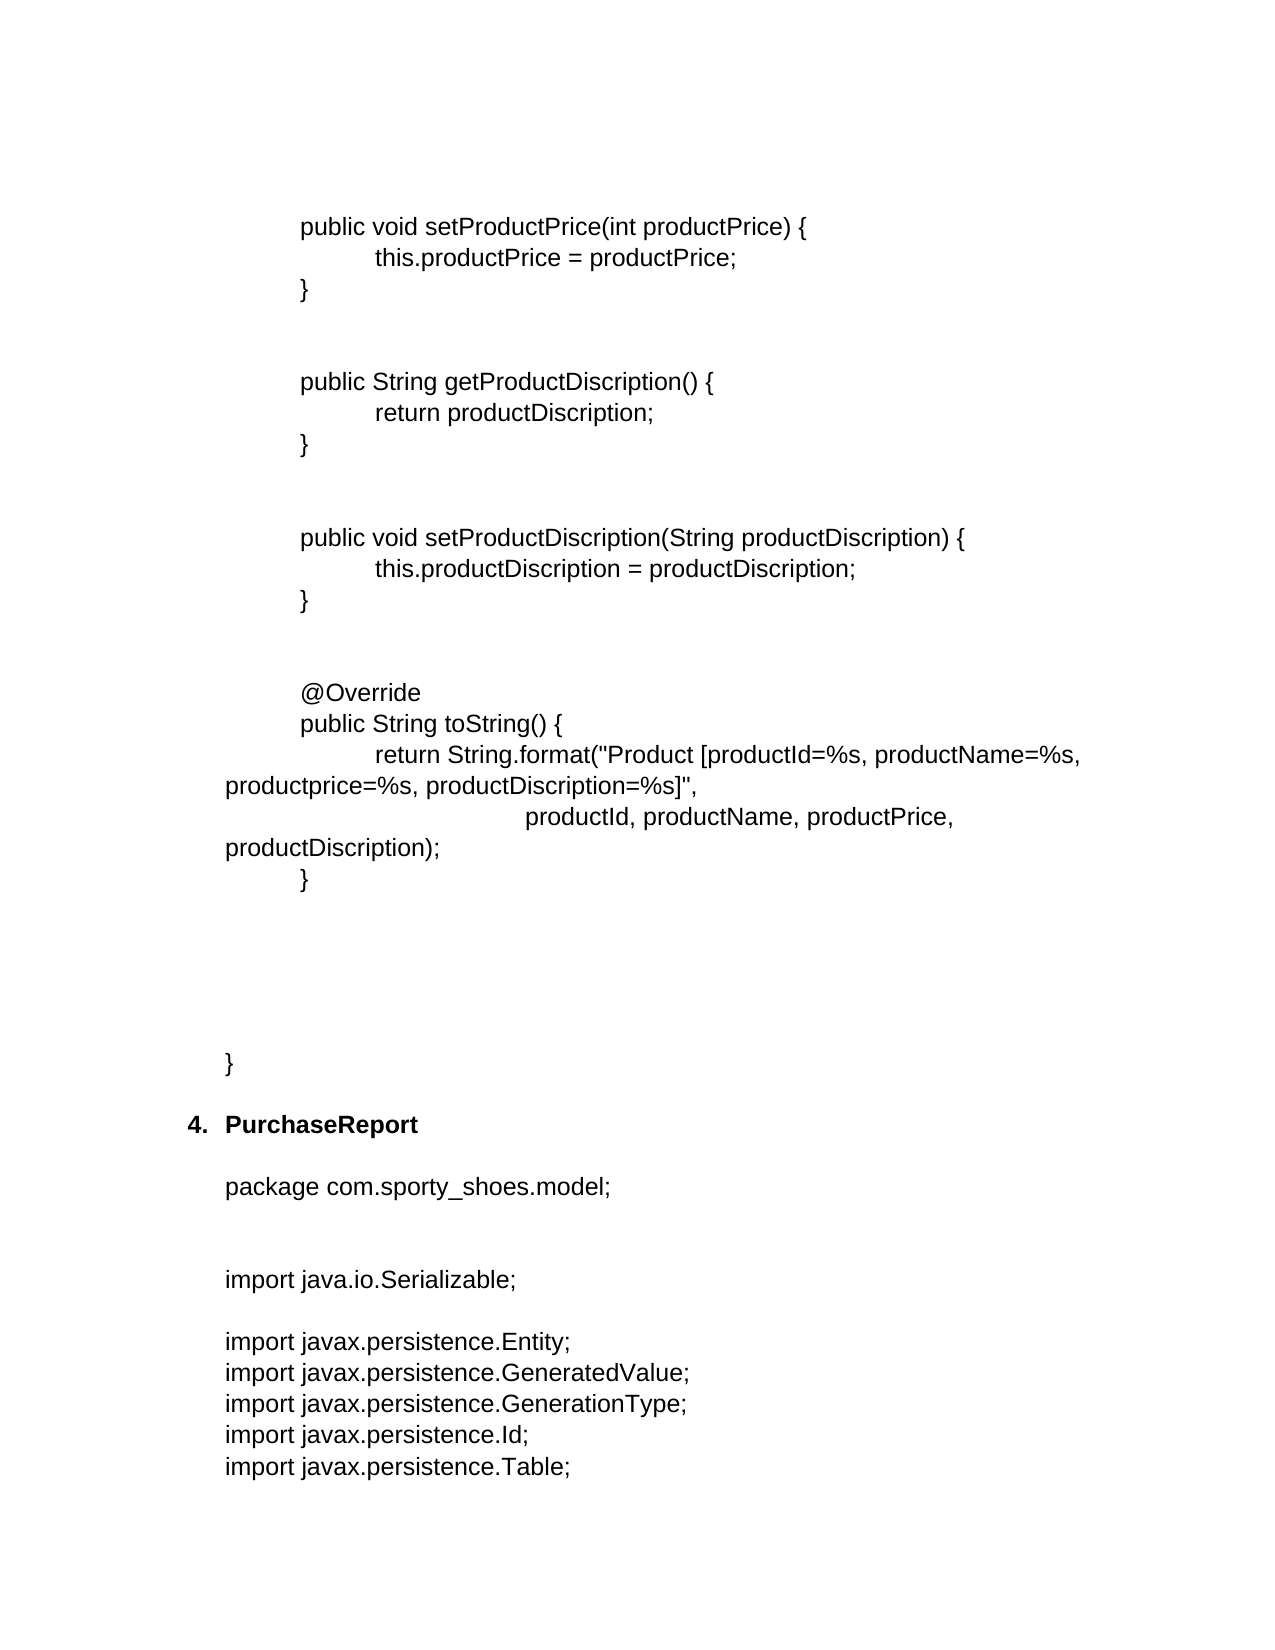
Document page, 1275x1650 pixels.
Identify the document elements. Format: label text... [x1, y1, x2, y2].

list return productDiscription; [225, 398, 1125, 427]
list this.productDiscription = productDiscription; [225, 553, 1125, 582]
list return String.format("Product [productId=%s, productName=%s, productprice=%s, productDiscription=%s]", [225, 740, 1125, 799]
list this.productPrice = productPrice; [225, 243, 1125, 272]
list } [225, 274, 1125, 303]
list public void setProductPrice(int productPrice) { [225, 212, 1125, 241]
list import javax.persistence.GeneratedValue; [225, 1358, 1125, 1387]
list import java.io.Serializable; [225, 1265, 1125, 1294]
list } [225, 1048, 1125, 1077]
list public void setProductDiscription(String productDiscription) { [225, 522, 1125, 551]
list public String getProductDiscription() { [225, 367, 1125, 396]
list import javax.persistence.Entity; [225, 1327, 1125, 1356]
list } [225, 429, 1125, 458]
list import javax.persistence.Id; [225, 1421, 1125, 1449]
list package com.sporty_shoes.model; [225, 1172, 1125, 1201]
list @Override [225, 678, 1125, 706]
list import javax.persistence.Table; [225, 1452, 1125, 1480]
list } [225, 864, 1125, 893]
list PurchaseReport [187, 1110, 1125, 1139]
list } [225, 584, 1125, 613]
list import javax.persistence.GenerationType; [225, 1389, 1125, 1418]
list productId, productName, productPrice, productDiscription); [225, 802, 1125, 862]
list public String toString() { [225, 709, 1125, 737]
